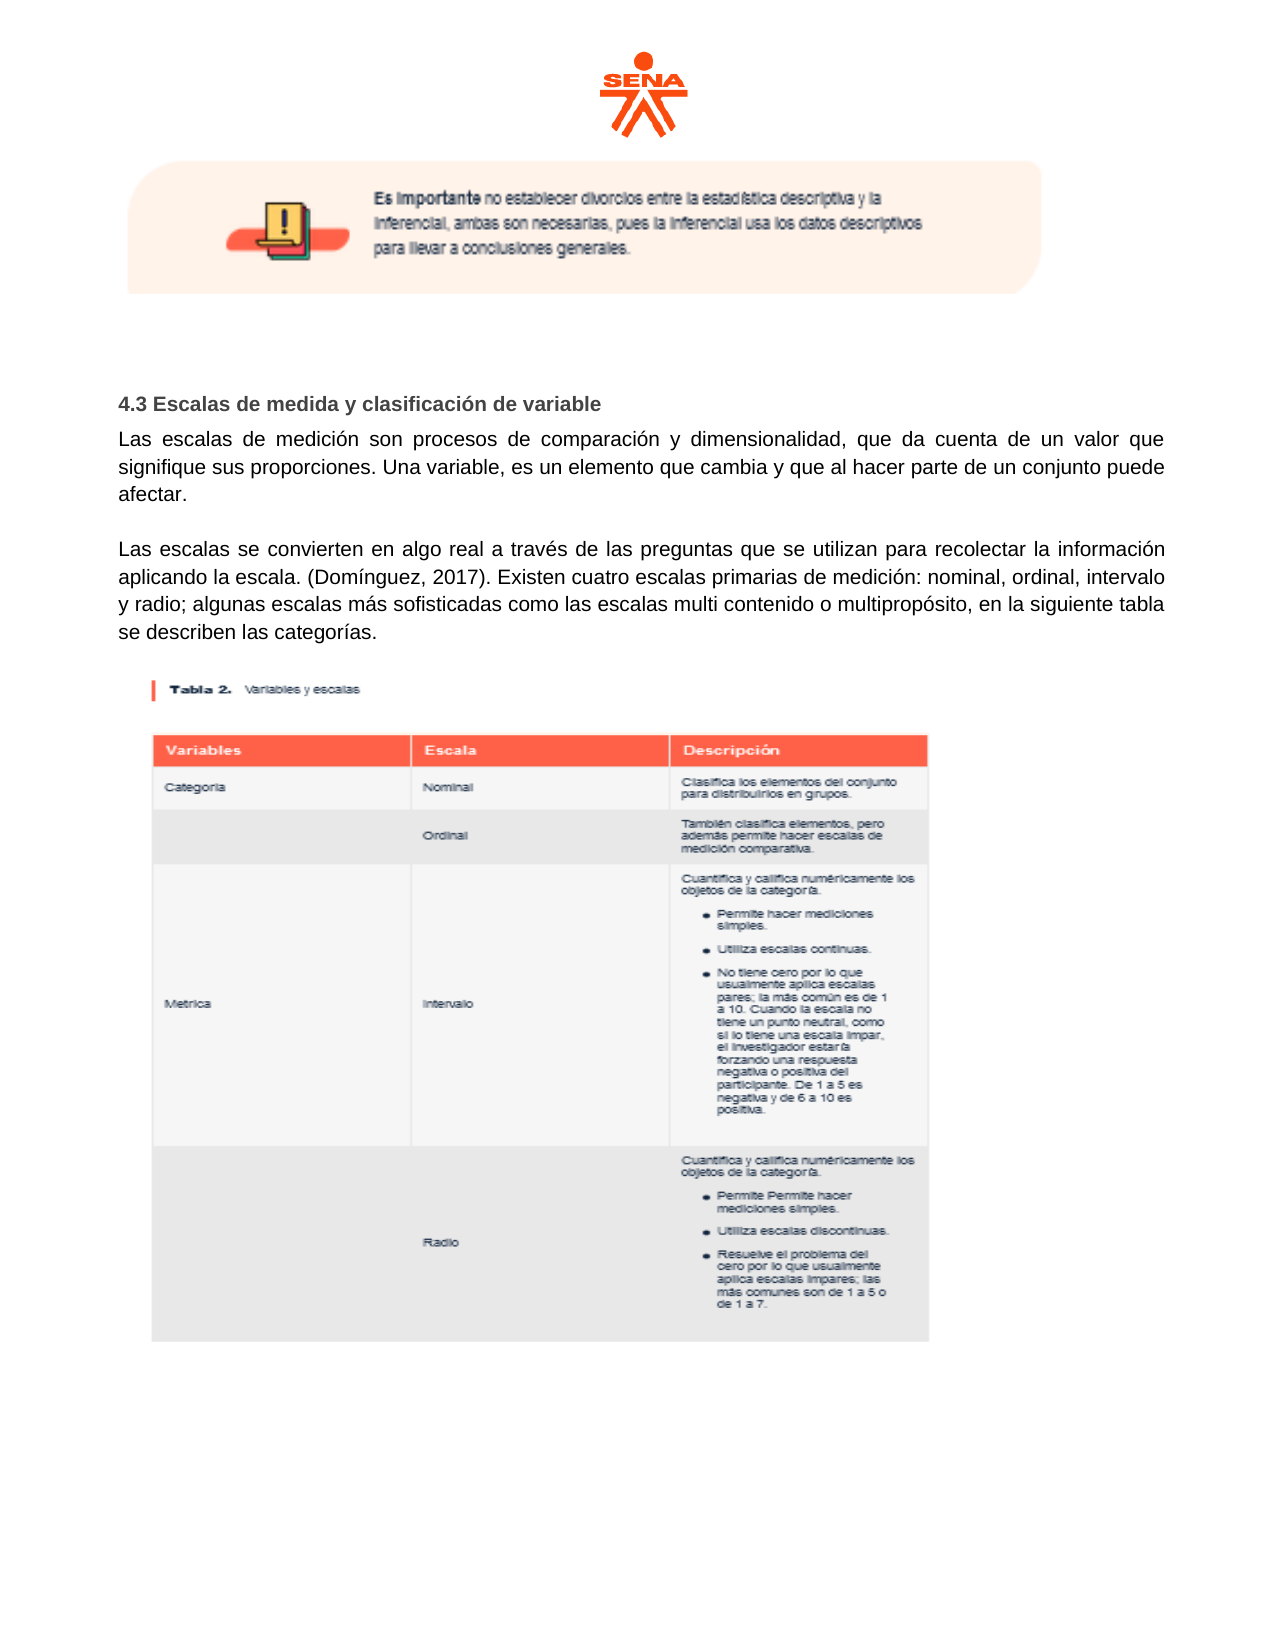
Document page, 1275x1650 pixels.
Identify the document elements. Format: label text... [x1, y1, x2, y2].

text Las escalas se convierten en algo real a través de las preguntas que se utilizan para recolectar la información aplicando la escala. (Domínguez, 2017). Existen cuatro escalas primarias de medición: nominal, ordinal, intervalo y radio; algunas escalas más sofisticadas como las escalas multi contenido o multipropósito, en la siguiente tabla se describen las categorías. [118, 537, 1167, 644]
text Las escalas de medición son procesos de comparación y dimensionalidad, que da cuenta de un valor que signifique sus proporciones. Una variable, es un elemento que cambia y que al hacer parte de un conjunto puede afectar. [118, 427, 1167, 506]
picture [590, 48, 694, 142]
picture [118, 674, 960, 1351]
text 4.3 Escalas de medida y clasificación de variable [118, 391, 1167, 415]
picture [118, 147, 1087, 294]
